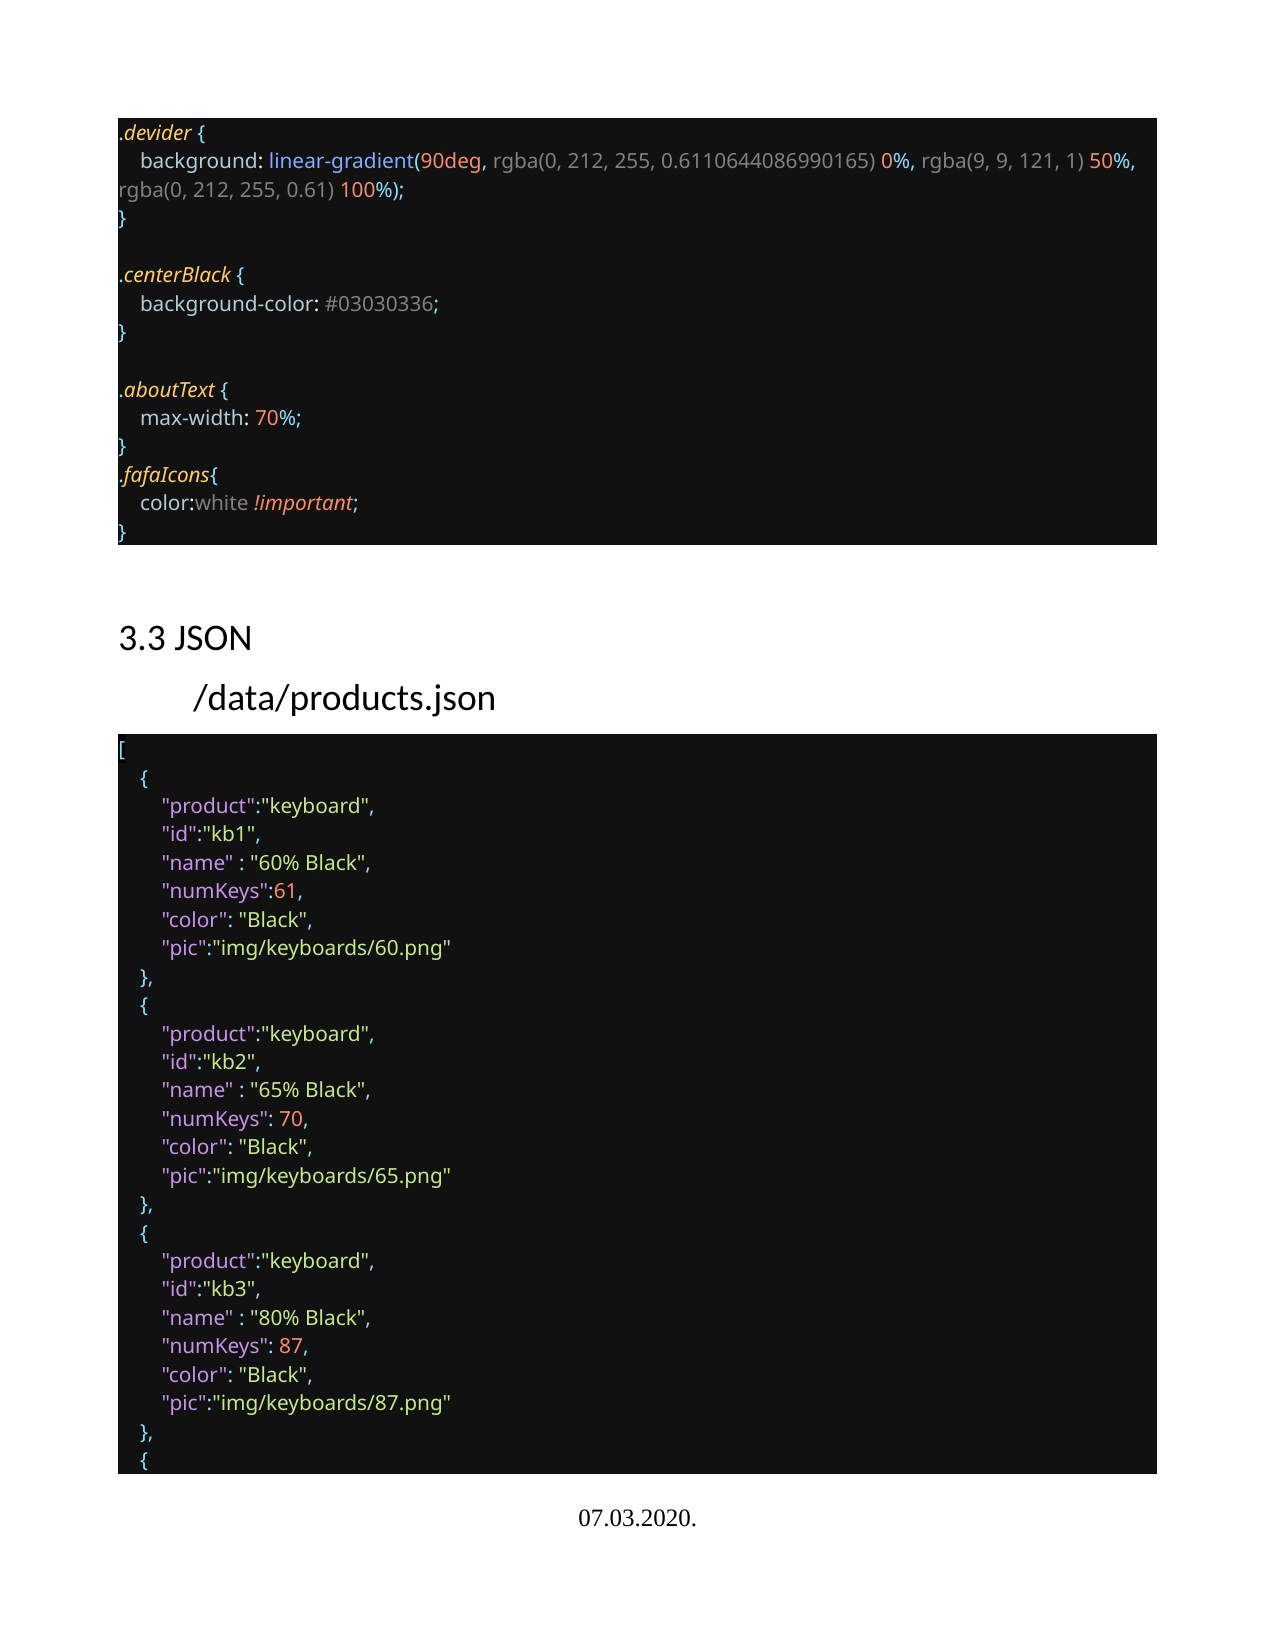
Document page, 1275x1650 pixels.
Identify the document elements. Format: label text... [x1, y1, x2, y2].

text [118, 734, 1157, 1474]
text /data/products.json [118, 674, 1157, 720]
text 3.3 JSON [118, 613, 1157, 659]
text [118, 118, 1157, 545]
